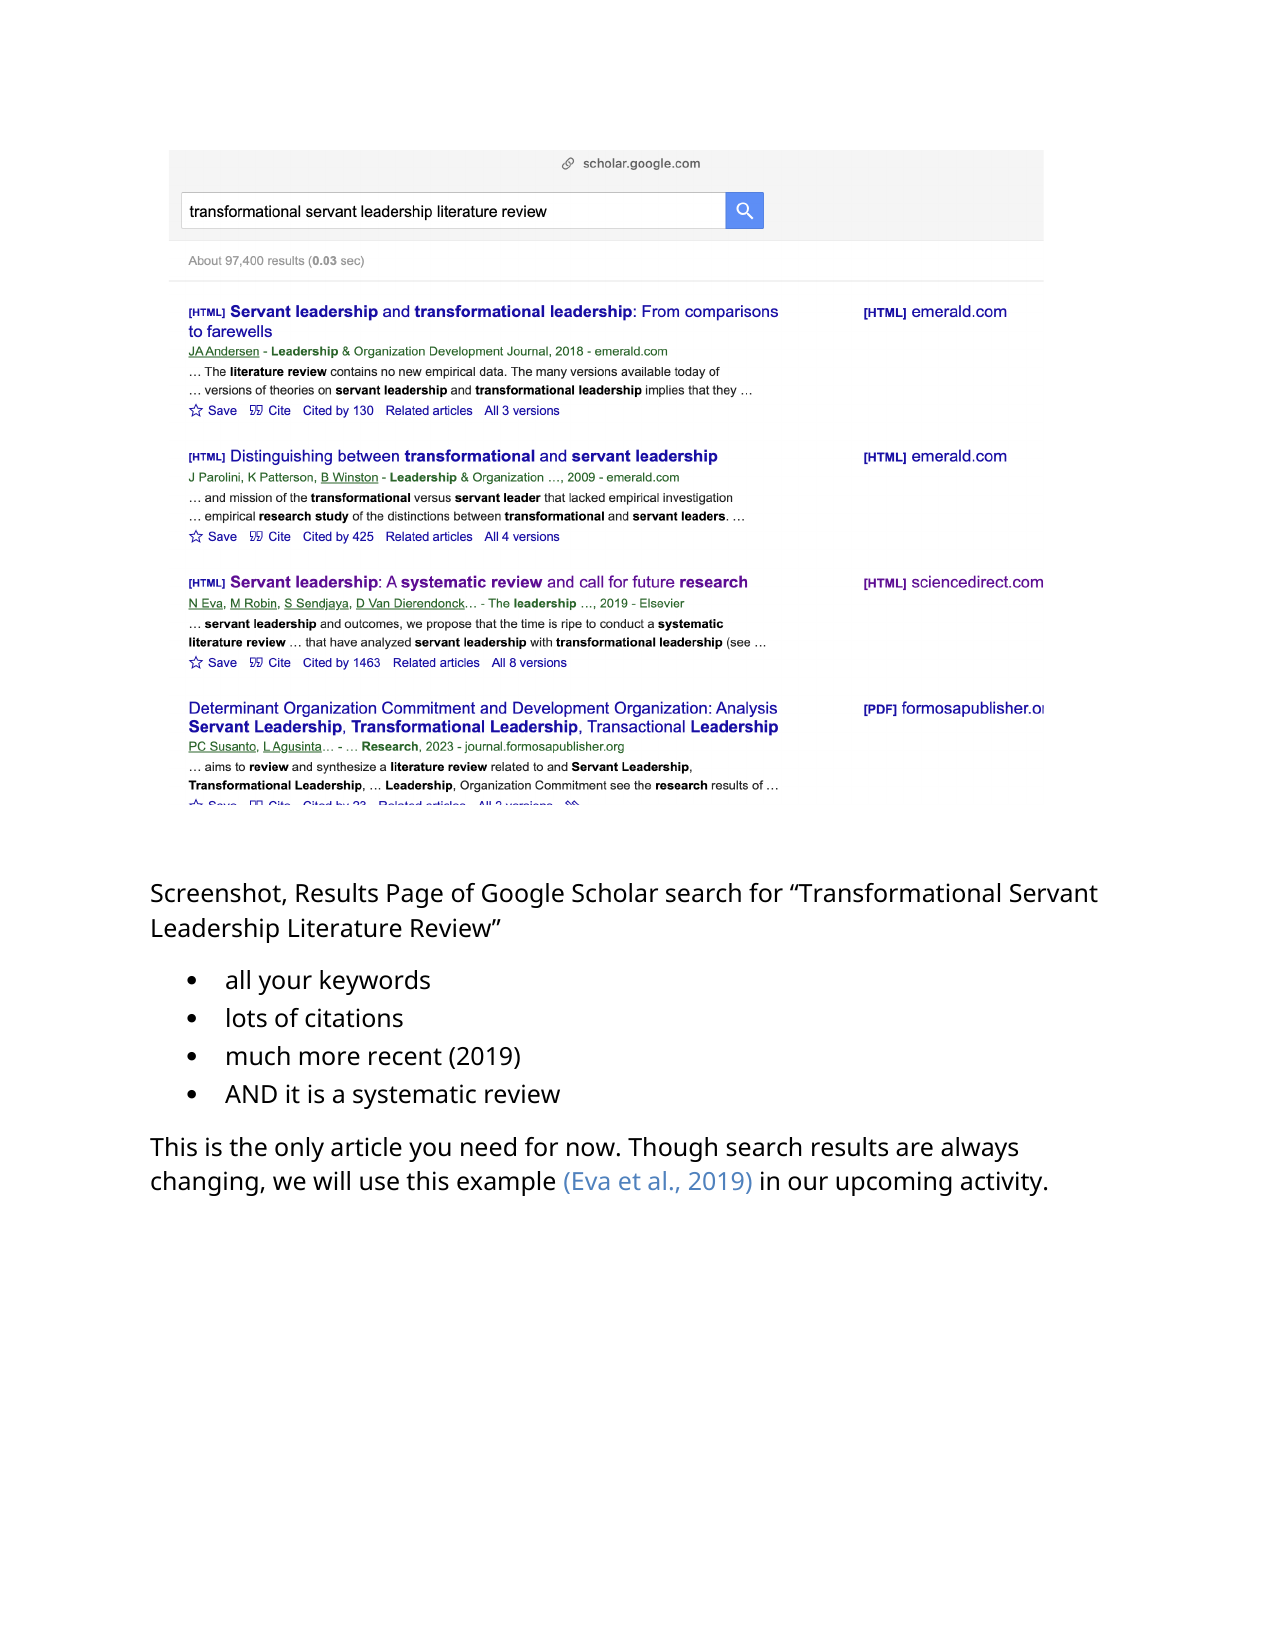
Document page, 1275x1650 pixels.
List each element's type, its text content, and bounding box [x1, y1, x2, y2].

list lots of citations [187, 1001, 1125, 1035]
list all your keywords [187, 963, 1125, 997]
list much more recent (2019) [187, 1039, 1125, 1073]
text Screenshot, Results Page of Google Scholar search for “Transformational Servant Leadership Literature Review” [150, 876, 1125, 944]
picture [168, 150, 1044, 805]
text This is the only article you need for now. Though search results are always changing, we will use this example (Eva et al., 2019) in our upcoming activity. [150, 1129, 1125, 1197]
list AND it is a systematic review [187, 1076, 1125, 1111]
